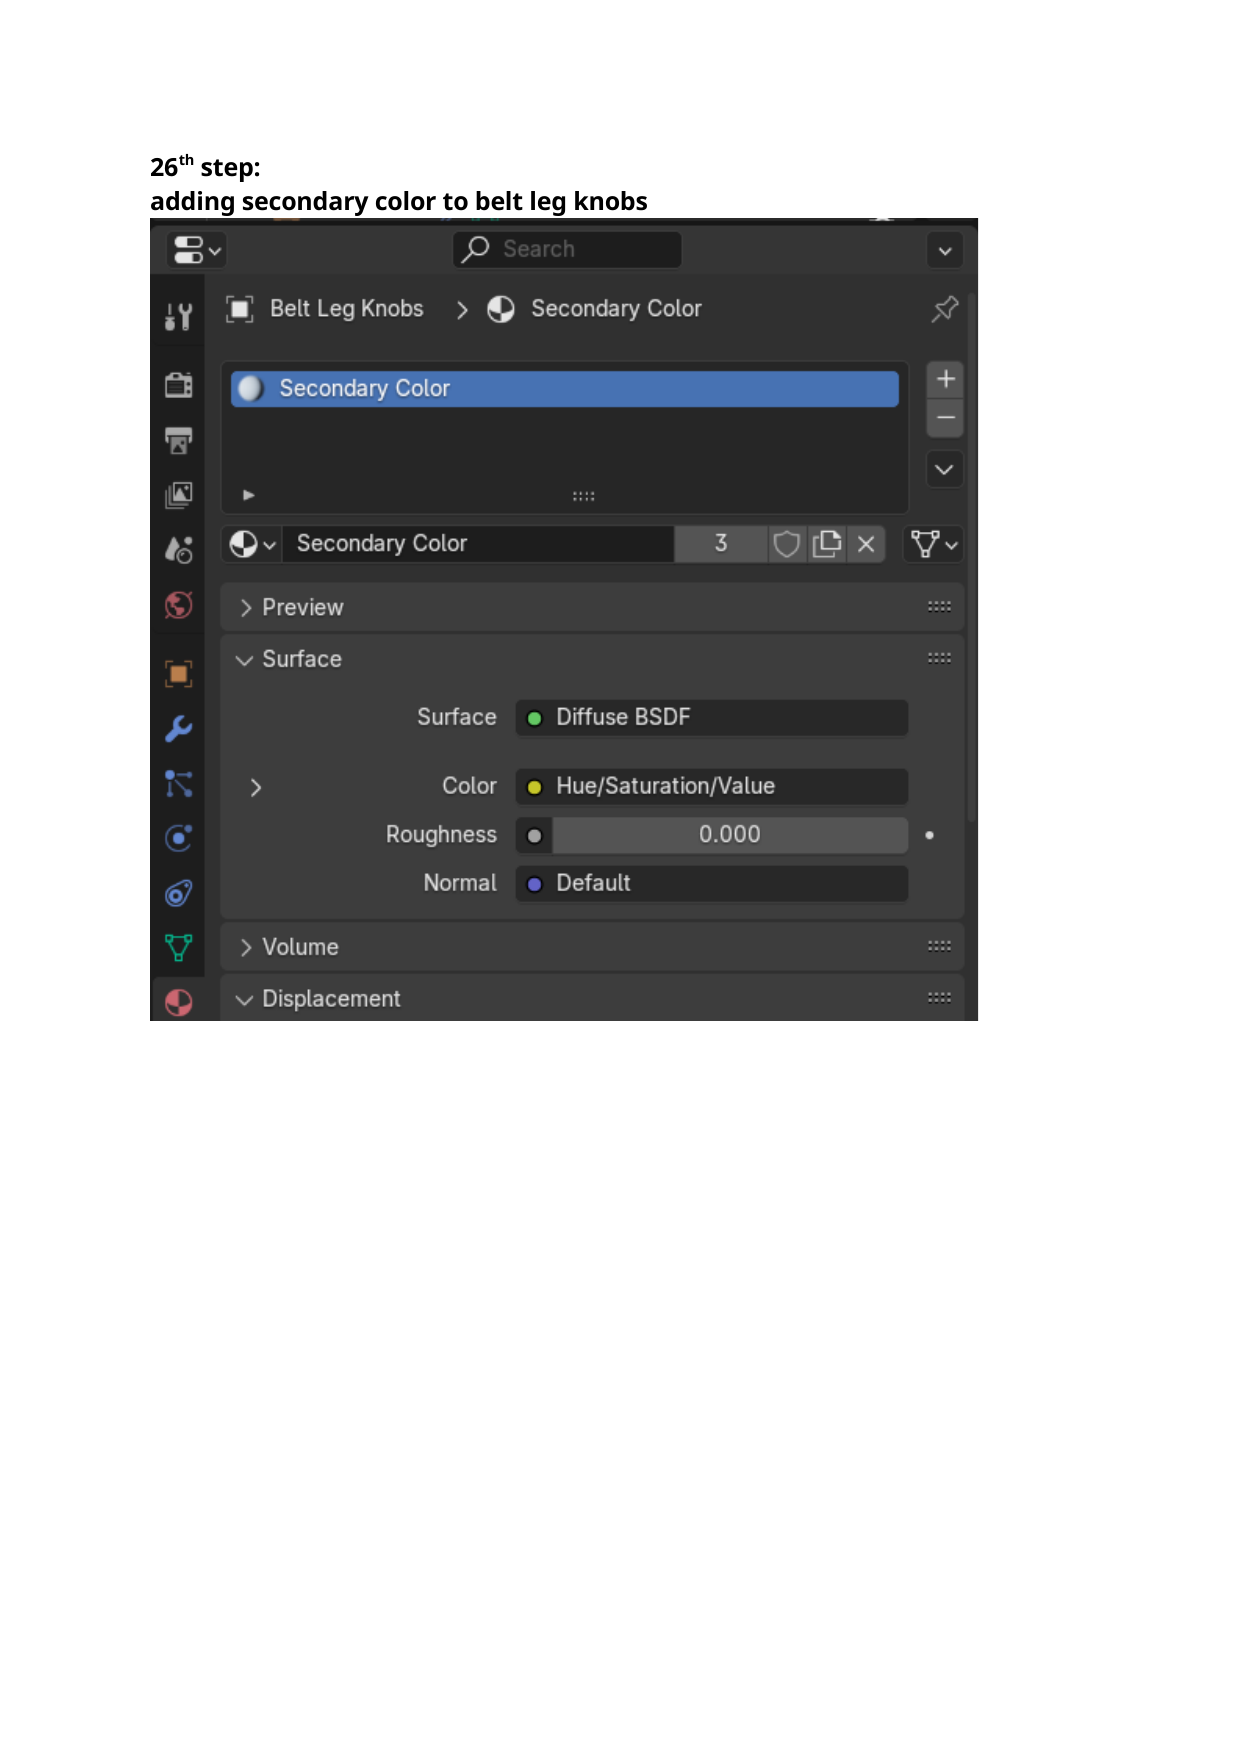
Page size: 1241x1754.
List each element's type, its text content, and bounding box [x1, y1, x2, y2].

picture [150, 218, 979, 1021]
